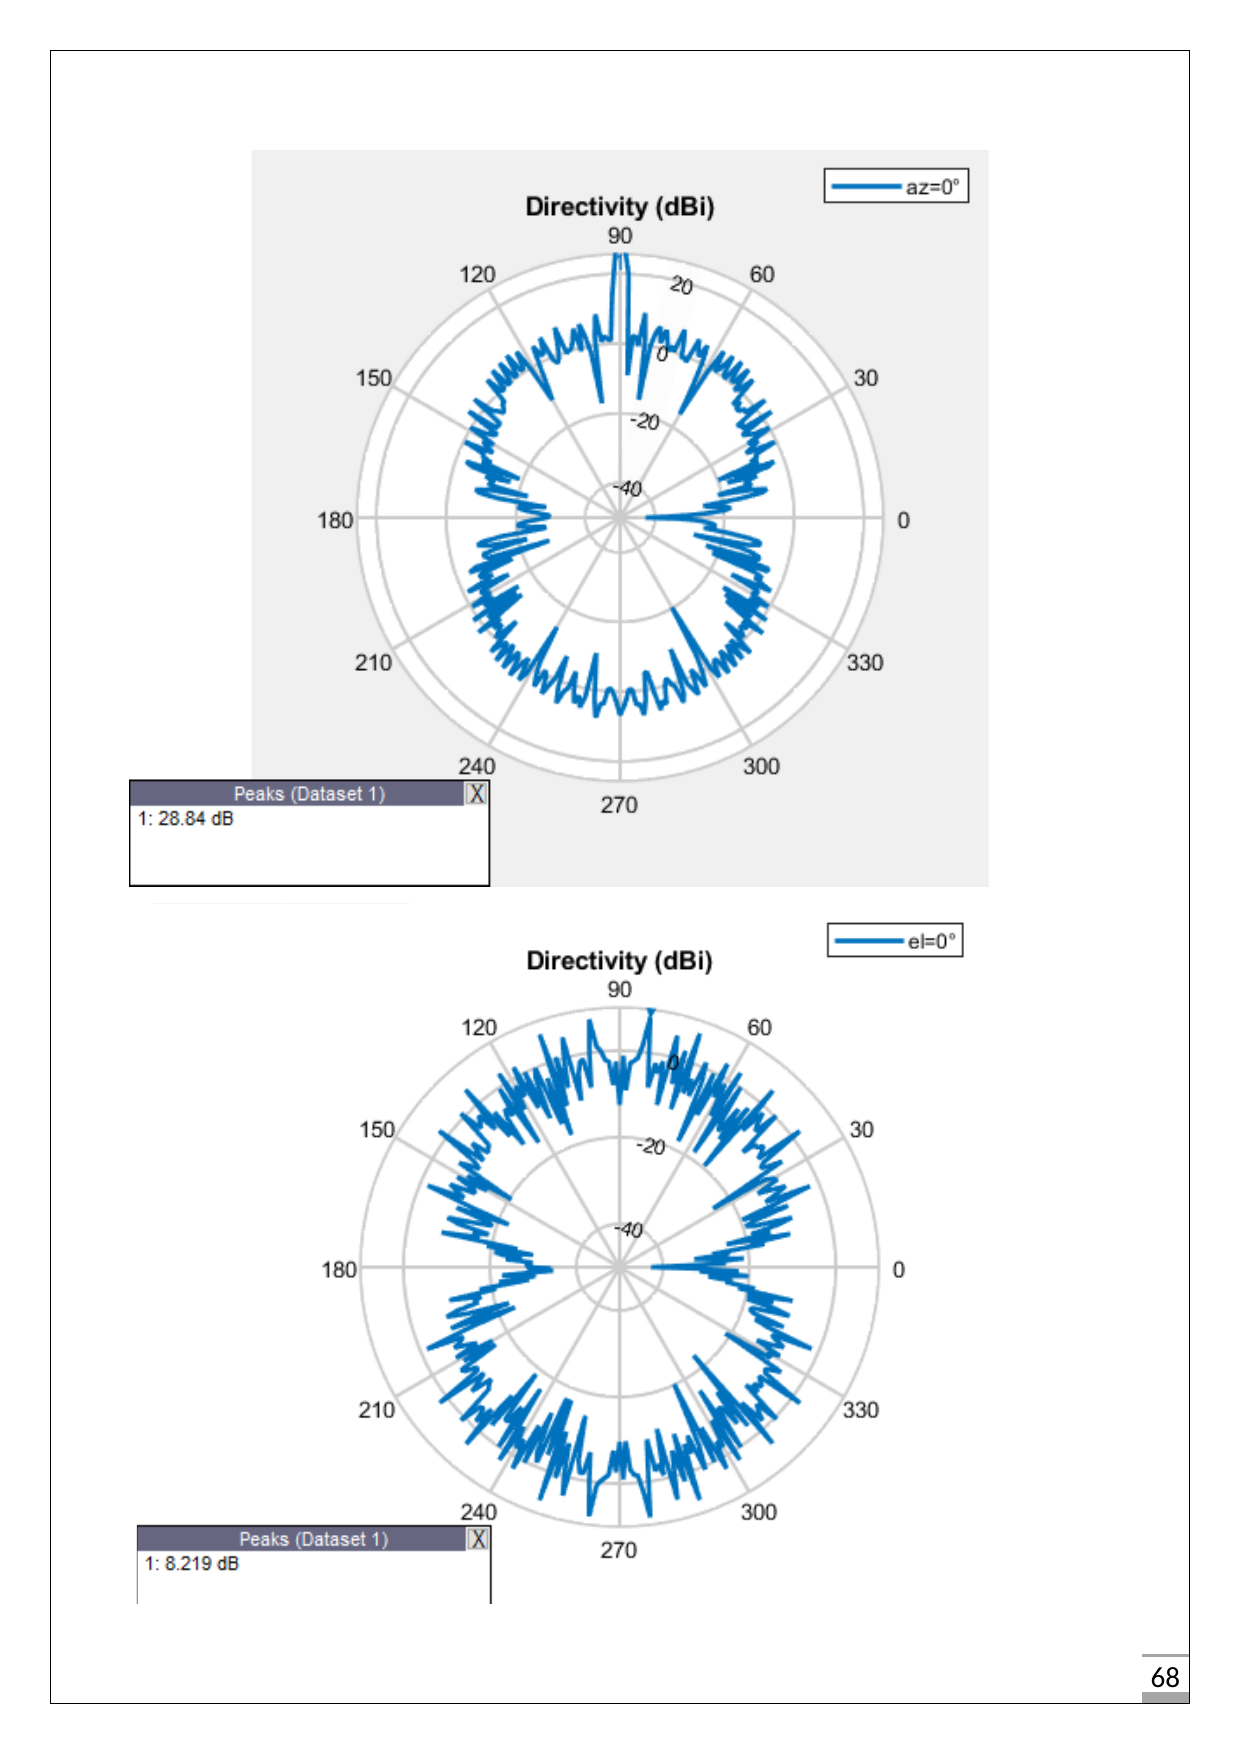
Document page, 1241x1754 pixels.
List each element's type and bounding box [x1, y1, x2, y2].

picture [129, 150, 1112, 887]
picture [136, 891, 1104, 1604]
